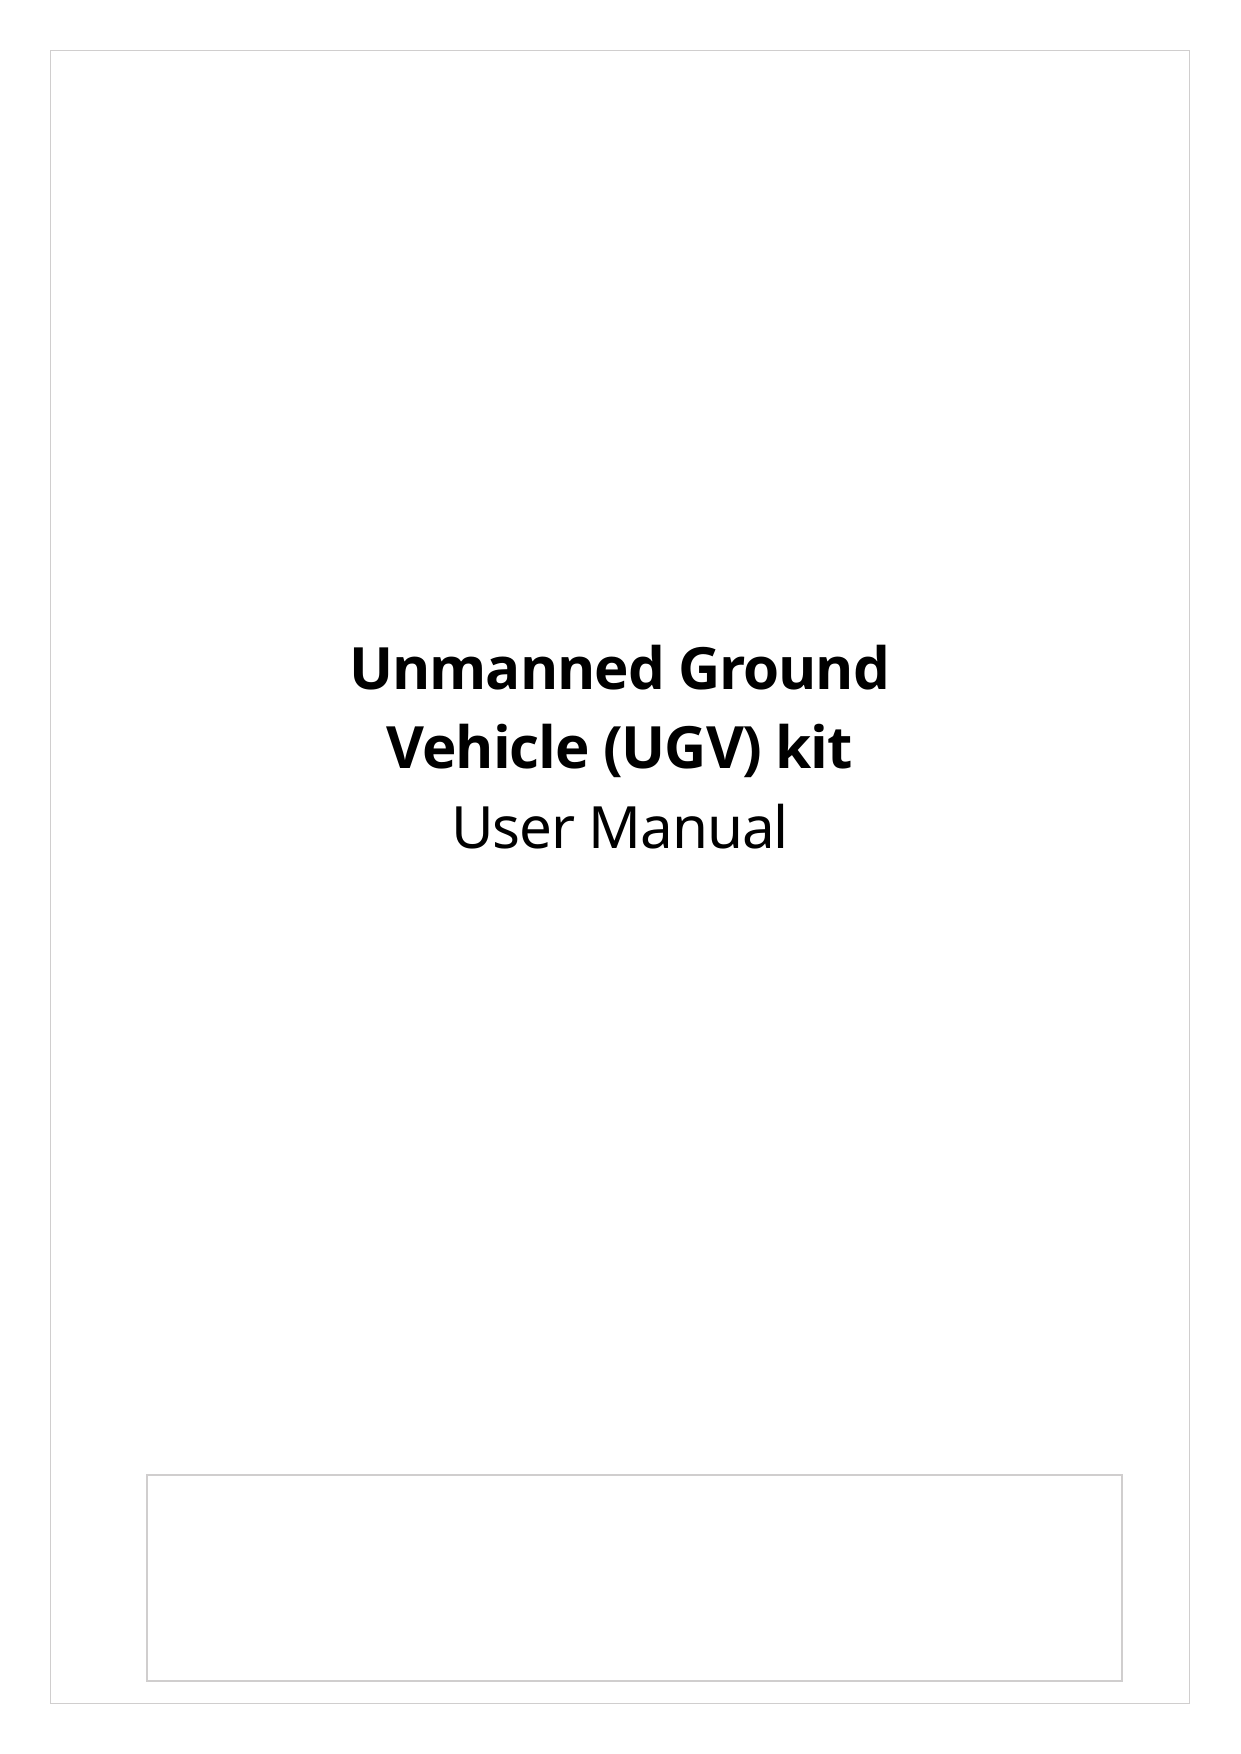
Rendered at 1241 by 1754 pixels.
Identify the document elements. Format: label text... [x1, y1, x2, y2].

title Unmanned Ground [150, 627, 1090, 706]
title Vehicle (UGV) kit [150, 706, 1090, 786]
title User Manual [150, 786, 1090, 865]
